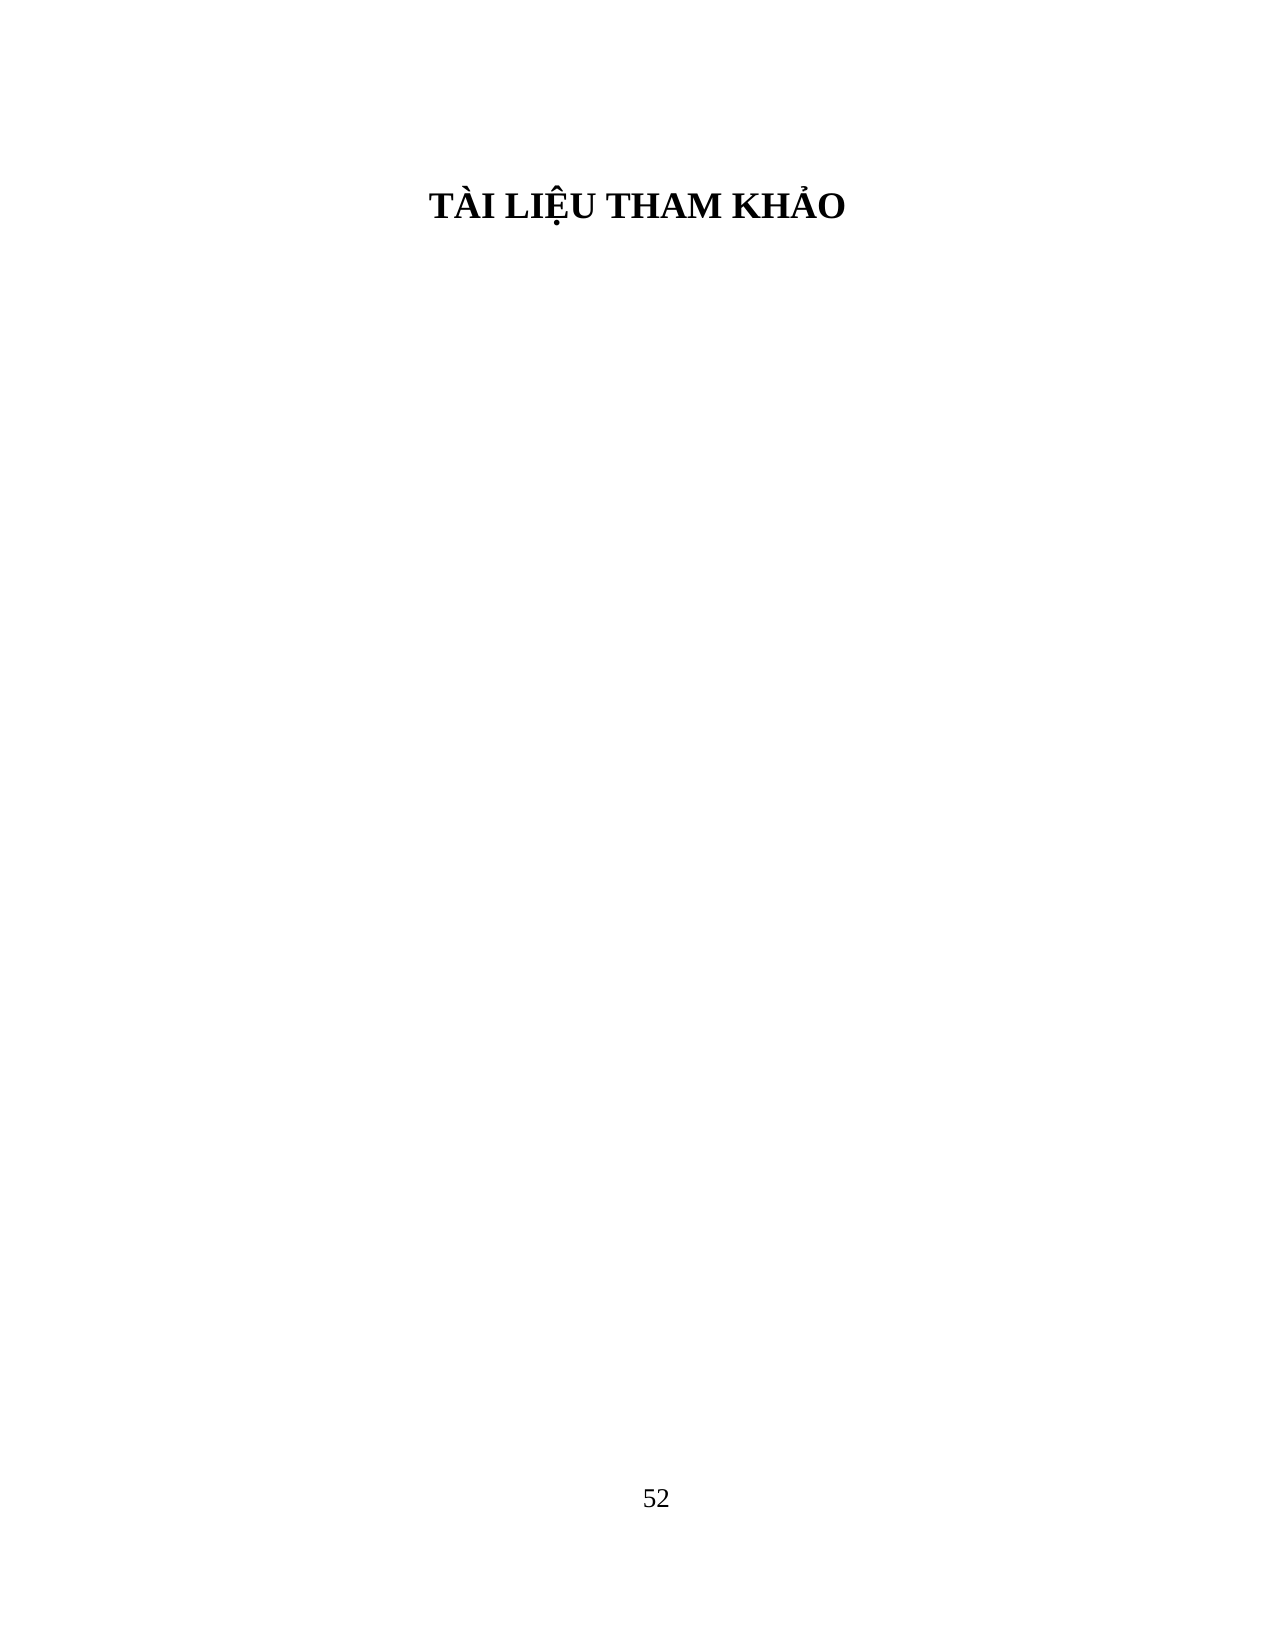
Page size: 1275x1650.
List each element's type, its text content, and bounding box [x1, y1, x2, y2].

text TÀI LIỆU THAM KHẢO [118, 183, 1157, 227]
